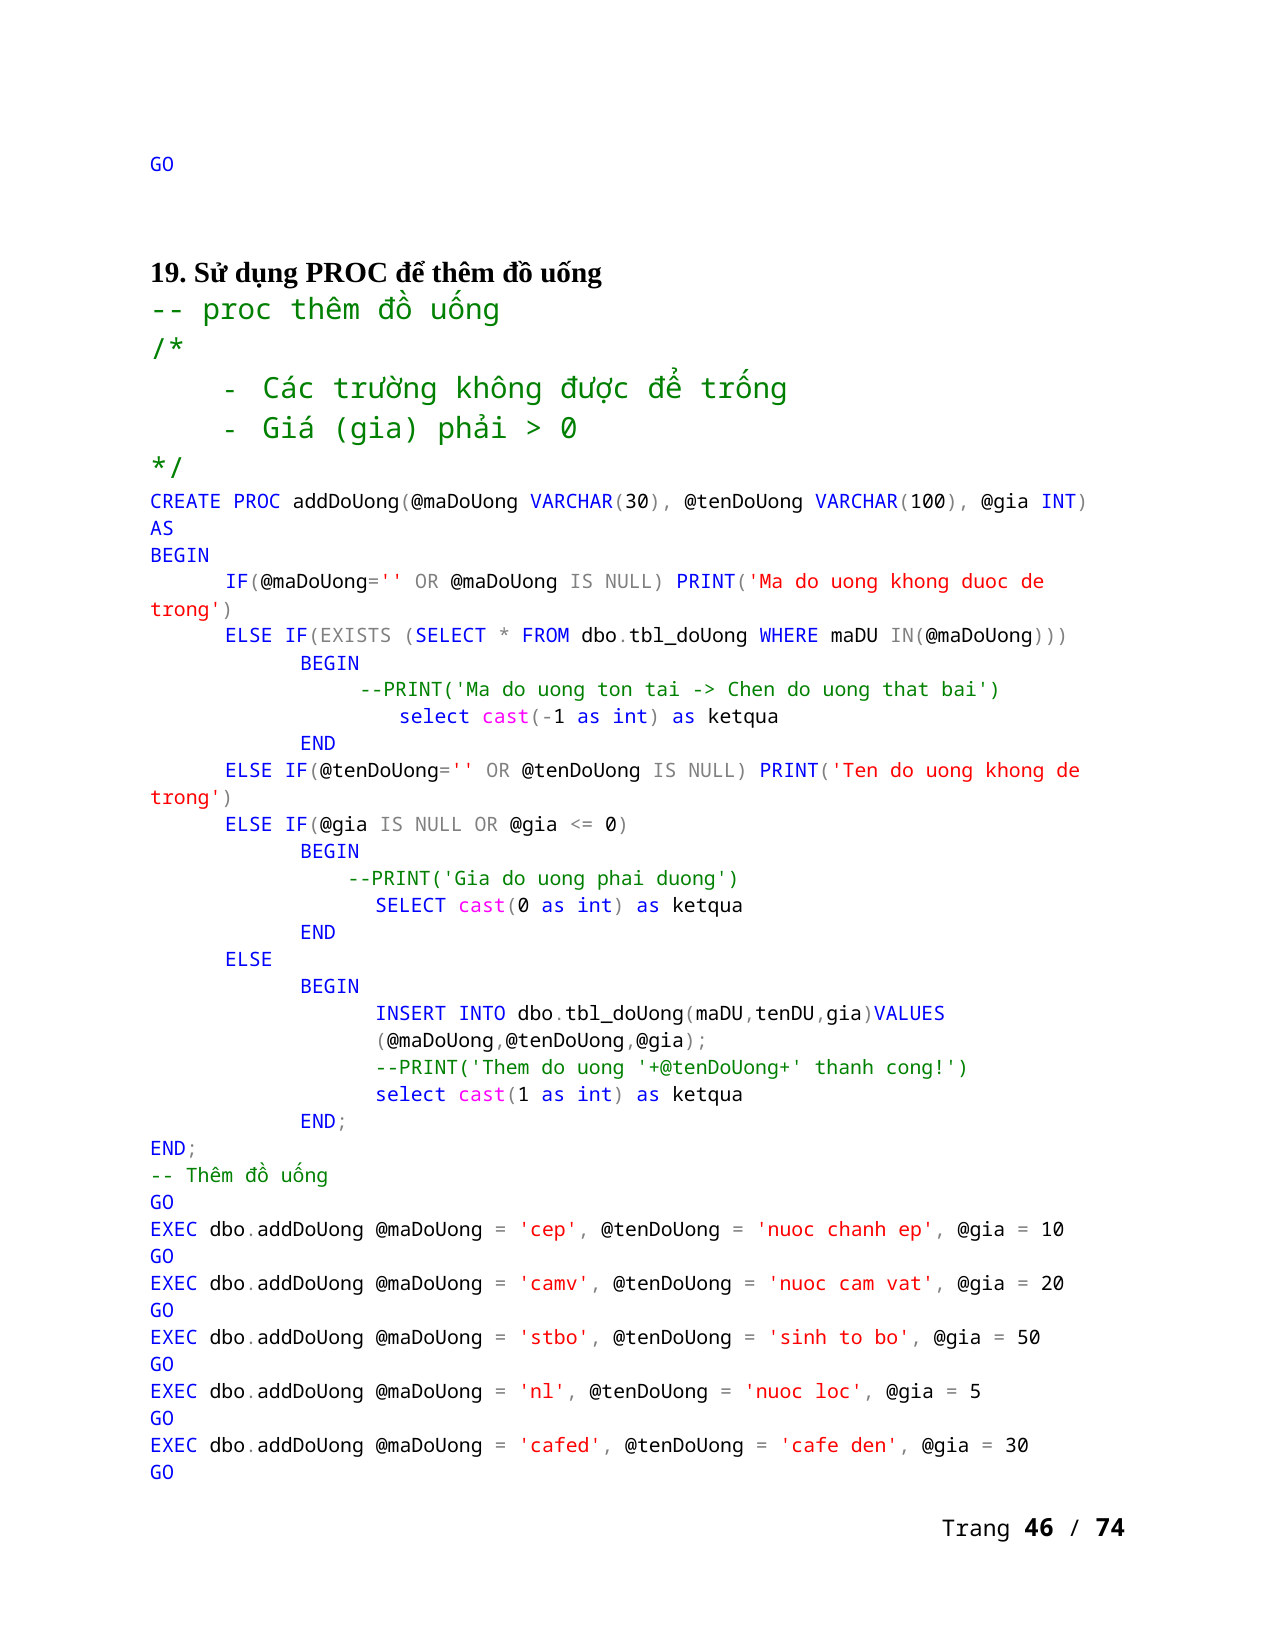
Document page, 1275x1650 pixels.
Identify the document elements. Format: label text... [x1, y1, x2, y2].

text */ [150, 447, 1125, 487]
text ELSE [150, 946, 1125, 972]
text CREATE PROC addDoUong(@maDoUong VARCHAR(30), @tenDoUong VARCHAR(100), @gia INT) [150, 487, 1125, 514]
text GO [150, 1188, 1125, 1215]
text -- Thêm đồ uống [150, 1161, 1125, 1188]
text END [150, 730, 1125, 757]
text END; [150, 1134, 1125, 1161]
text select cast(1 as int) as ketqua [150, 1080, 1125, 1107]
text EXEC dbo.addDoUong @maDoUong = 'cafed', @tenDoUong = 'cafe den', @gia = 30 [150, 1431, 1125, 1458]
text BEGIN [150, 838, 1125, 864]
list Giá (gia) phải > 0 [225, 407, 1125, 447]
text IF(@maDoUong='' OR @maDoUong IS NULL) PRINT('Ma do uong khong duoc de trong') [150, 568, 1125, 622]
list Các trường không được để trống [225, 368, 1125, 407]
text END [150, 918, 1125, 946]
text GO [150, 1296, 1125, 1323]
text EXEC dbo.addDoUong @maDoUong = 'stbo', @tenDoUong = 'sinh to bo', @gia = 50 [150, 1323, 1125, 1350]
text AS [150, 514, 1125, 541]
subtitle 19. Sử dụng PROC để thêm đồ uống [150, 255, 1125, 288]
text ELSE IF(@tenDoUong='' OR @tenDoUong IS NULL) PRINT('Ten do uong khong de trong') [150, 757, 1125, 811]
text GO [150, 1404, 1125, 1431]
text BEGIN [150, 649, 1125, 676]
text ELSE IF(EXISTS (SELECT * FROM dbo.tbl_doUong WHERE maDU IN(@maDoUong))) [150, 622, 1125, 649]
text (@maDoUong,@tenDoUong,@gia); [150, 1026, 1125, 1053]
text select cast(-1 as int) as ketqua [150, 703, 1125, 730]
text BEGIN [150, 972, 1125, 999]
text GO [150, 150, 1125, 177]
text BEGIN [150, 541, 1125, 568]
text SELECT cast(0 as int) as ketqua [150, 892, 1125, 918]
text INSERT INTO dbo.tbl_doUong(maDU,tenDU,gia)VALUES [150, 999, 1125, 1026]
text GO [150, 1458, 1125, 1485]
text GO [150, 1350, 1125, 1377]
text EXEC dbo.addDoUong @maDoUong = 'nl', @tenDoUong = 'nuoc loc', @gia = 5 [150, 1377, 1125, 1404]
text /* [150, 328, 1125, 368]
text --PRINT('Gia do uong phai duong') [150, 864, 1125, 892]
text ELSE IF(@gia IS NULL OR @gia <= 0) [150, 811, 1125, 838]
text EXEC dbo.addDoUong @maDoUong = 'cep', @tenDoUong = 'nuoc chanh ep', @gia = 10 [150, 1215, 1125, 1242]
text GO [150, 1242, 1125, 1269]
text EXEC dbo.addDoUong @maDoUong = 'camv', @tenDoUong = 'nuoc cam vat', @gia = 20 [150, 1269, 1125, 1296]
text --PRINT('Them do uong '+@tenDoUong+' thanh cong!') [150, 1053, 1125, 1080]
text --PRINT('Ma do uong ton tai -> Chen do uong that bai') [150, 676, 1125, 703]
text -- proc thêm đồ uống [150, 288, 1125, 328]
text END; [150, 1107, 1125, 1134]
